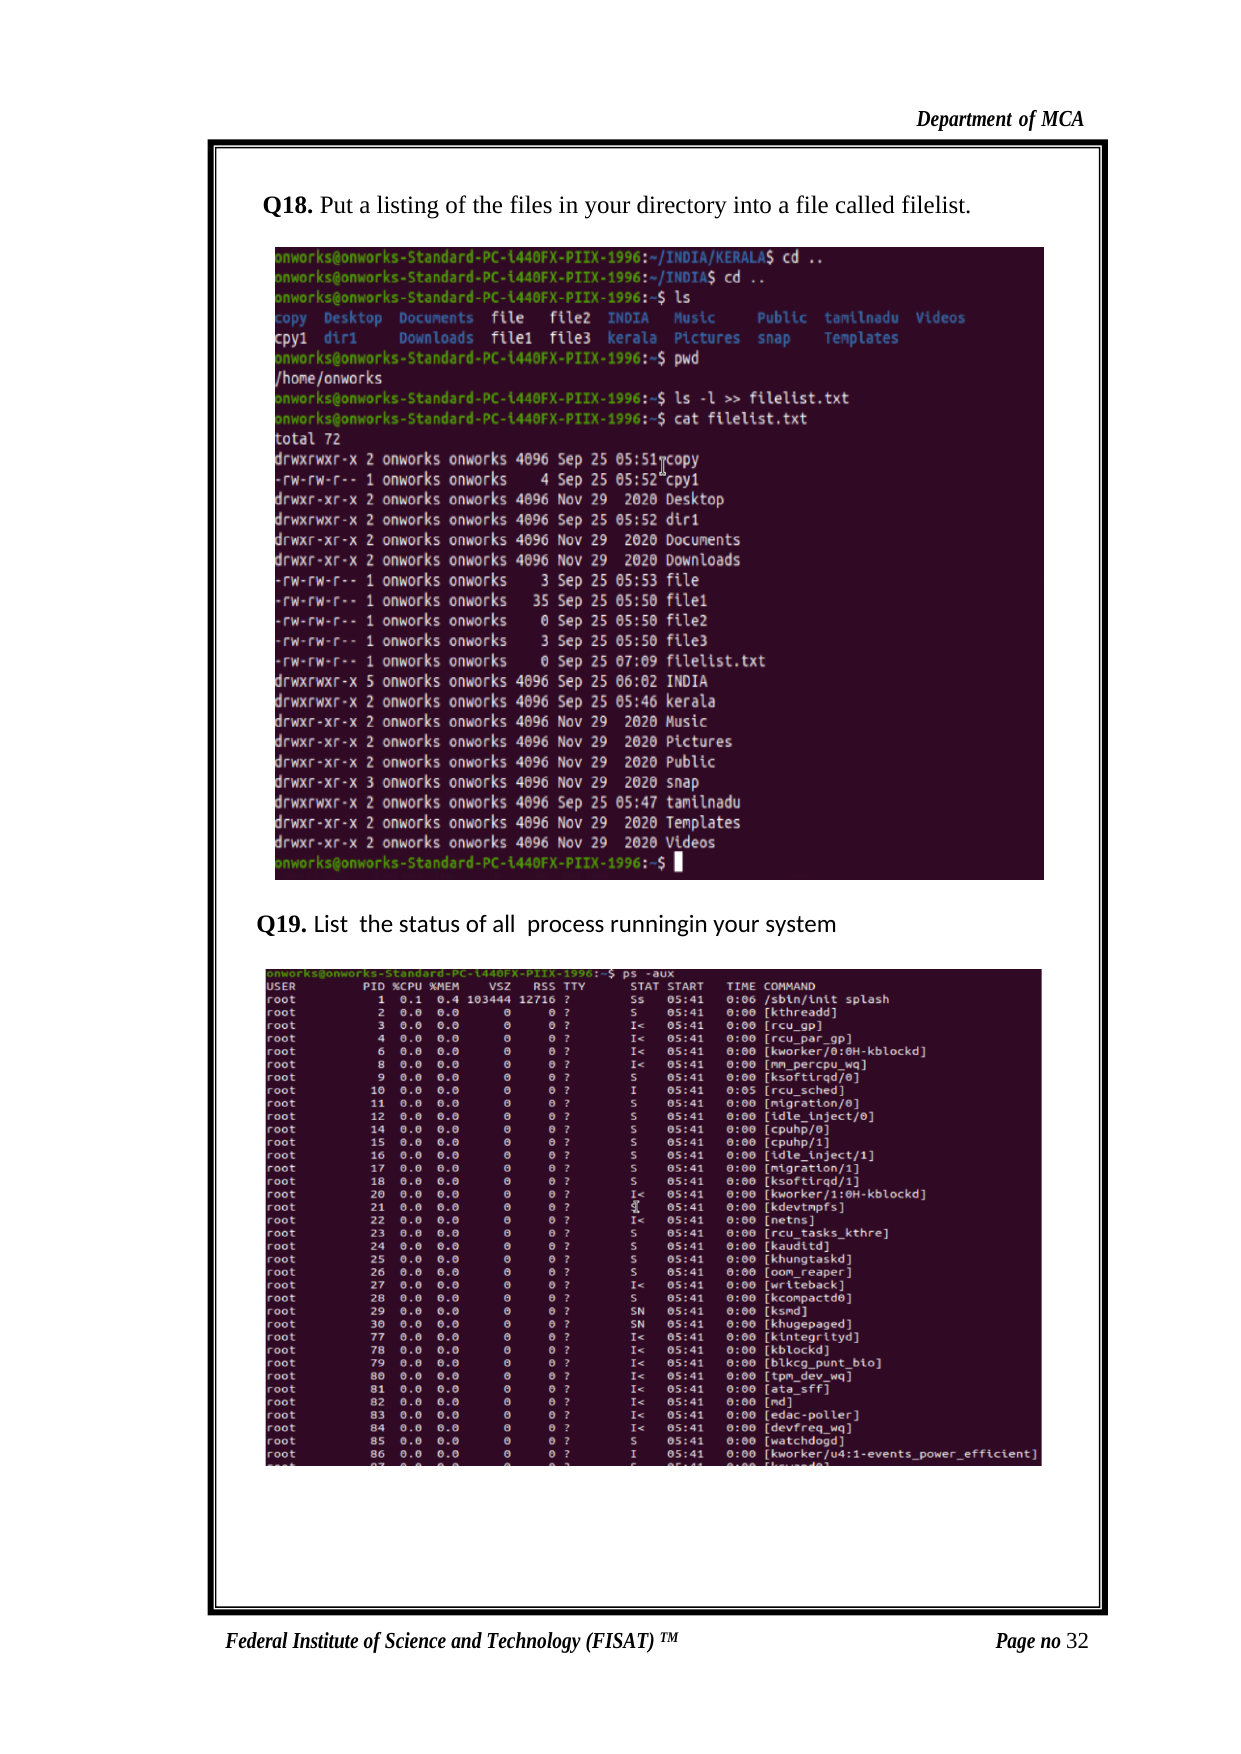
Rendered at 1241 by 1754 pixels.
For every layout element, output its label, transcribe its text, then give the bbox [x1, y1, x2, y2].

picture [275, 247, 1044, 880]
text Q18. Put a listing of the files in your directory into a file called filelist. [175, 190, 1105, 219]
text Q19. List the status of all process runningin your system [175, 909, 1105, 939]
picture [265, 969, 1042, 1466]
